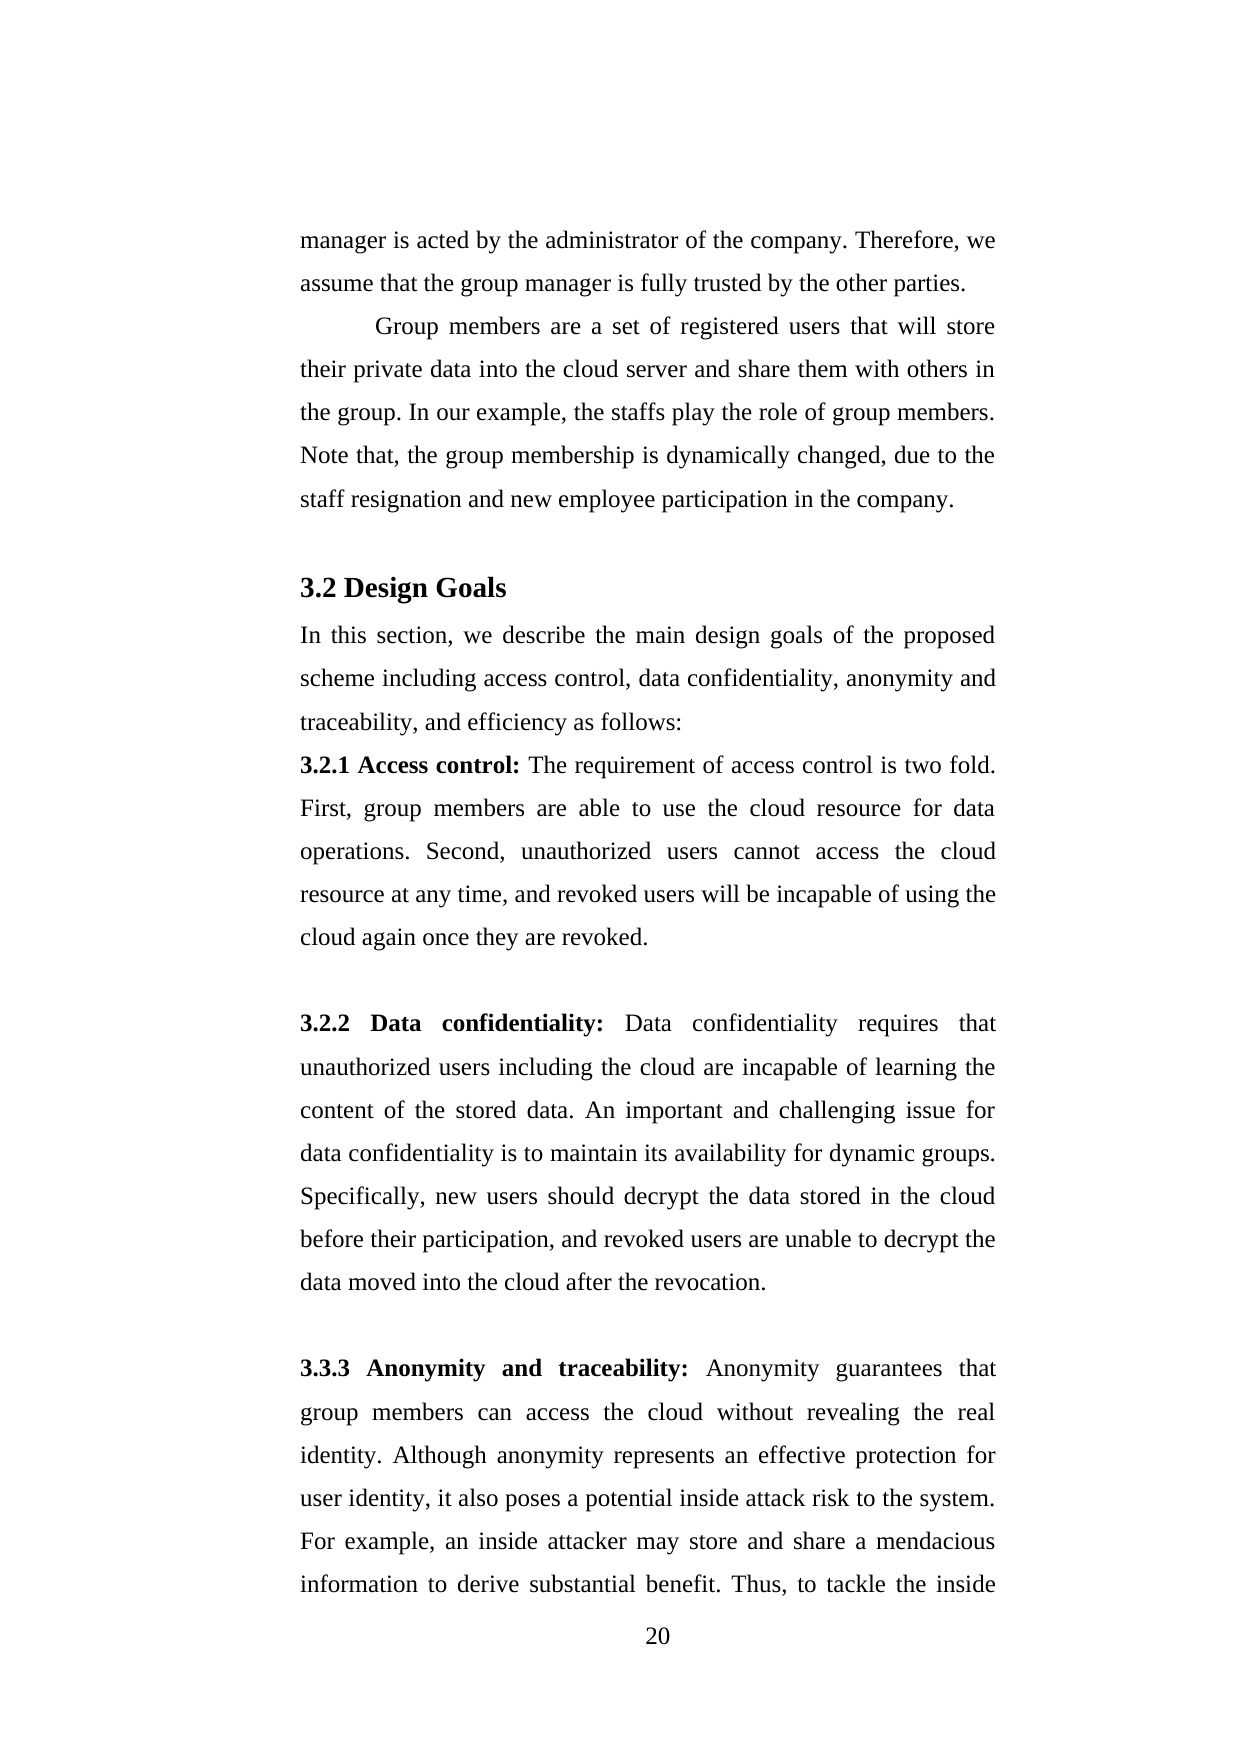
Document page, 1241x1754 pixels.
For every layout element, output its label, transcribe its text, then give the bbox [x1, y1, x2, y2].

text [300, 225, 996, 297]
text 3.2.2 Data confidentiality: Data confidentiality requires that unauthorized users including the cloud are incapable of learning the content of the stored data. An important and challenging issue for data confidentiality is to maintain its availability for dynamic groups. Specifically, new users should decrypt the data stored in the cloud before their participation, and revoked users are unable to decrypt the data moved into the cloud after the revocation. [300, 1008, 996, 1296]
subtitle 3.2 Design Goals [300, 570, 996, 603]
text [300, 1353, 996, 1598]
text Group members are a set of registered users that will store their private data into the cloud server and share them with others in the group. In our example, the staffs play the role of group members. Note that, the group membership is dynamically changed, due to the staff resignation and new employee participation in the company. [300, 311, 996, 512]
text In this section, we describe the main design goals of the proposed scheme including access control, data confidentiality, anonymity and traceability, and efficiency as follows: [300, 620, 996, 735]
text 3.2.1 Access control: The requirement of access control is two fold. First, group members are able to use the cloud resource for data operations. Second, unauthorized users cannot access the cloud resource at any time, and revoked users will be incapable of using the cloud again once they are revoked. [300, 750, 996, 951]
